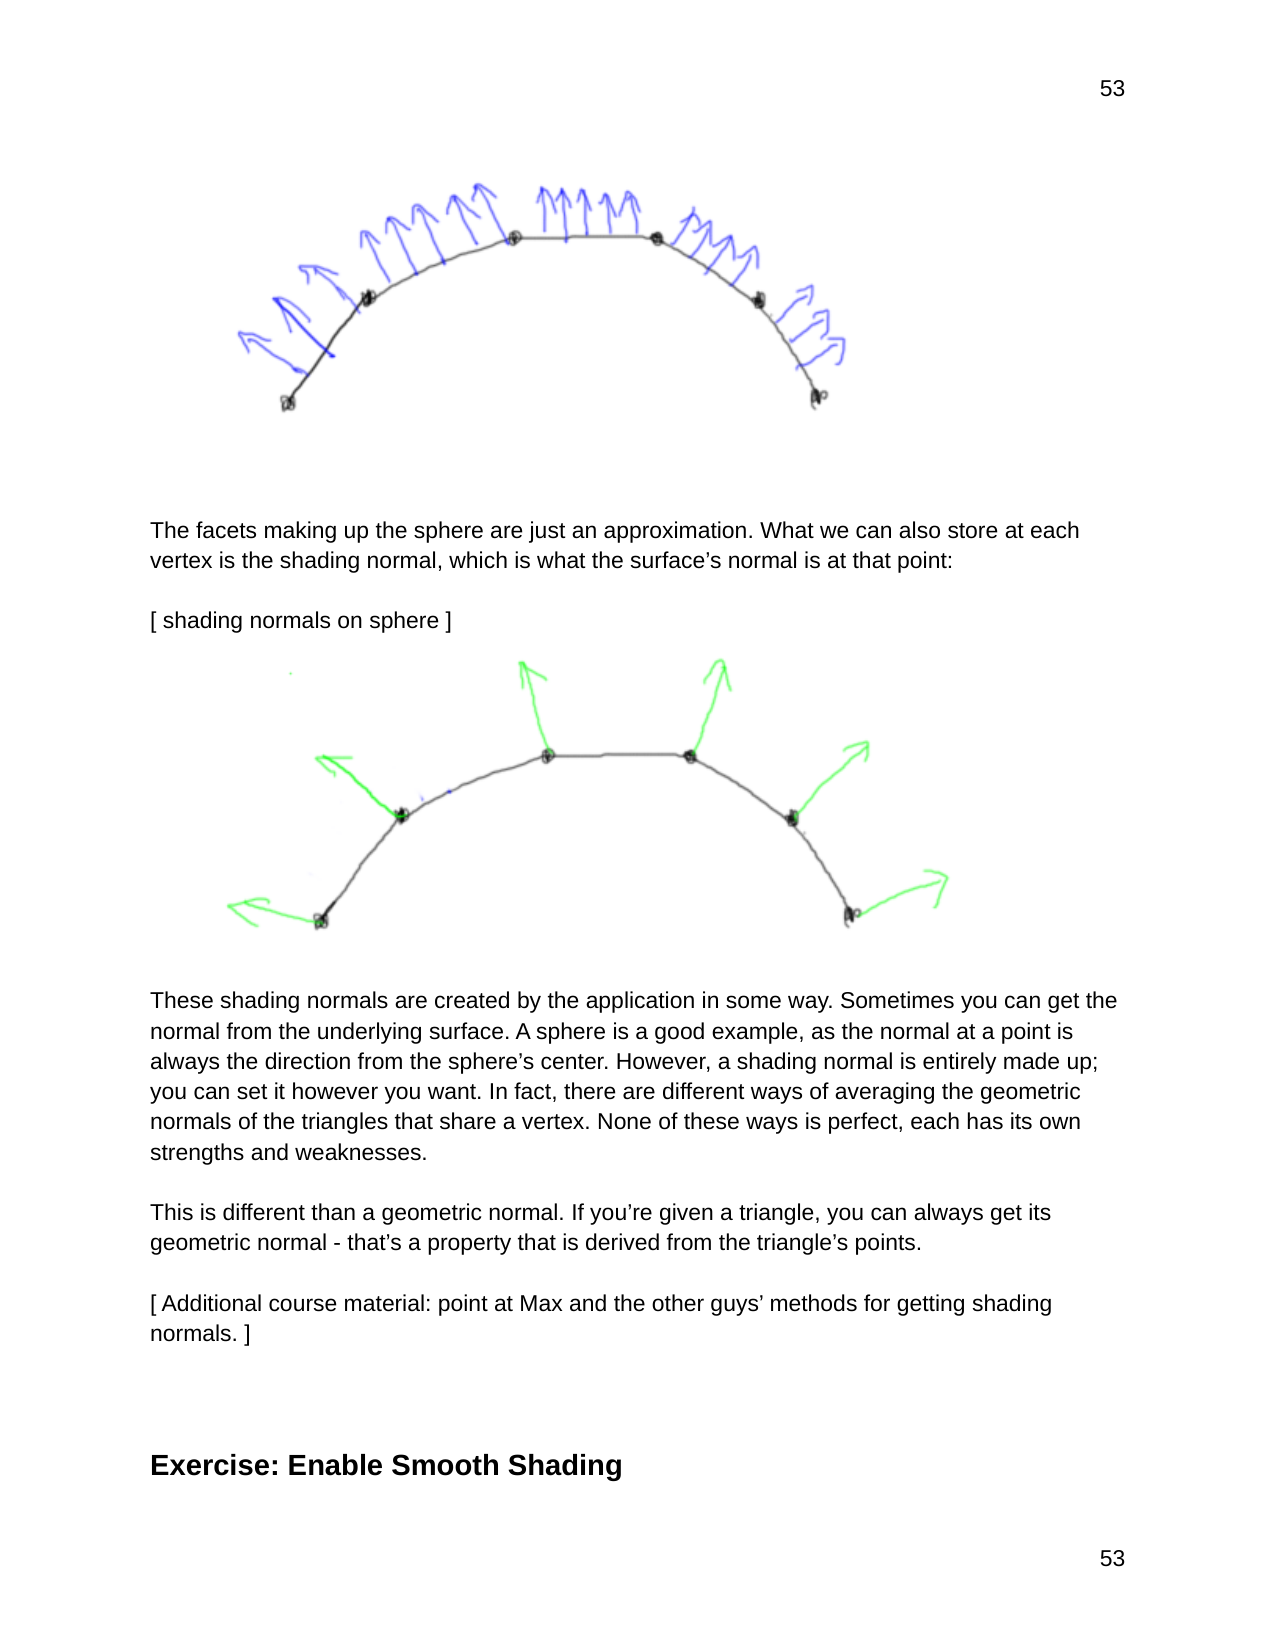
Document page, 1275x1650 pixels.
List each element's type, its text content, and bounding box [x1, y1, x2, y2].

text This is different than a geometric normal. If you’re given a triangle, you can always get its geometric normal - that’s a property that is derived from the triangle’s points. [150, 1199, 1125, 1255]
text The facets making up the sphere are just an approximation. What we can also store at each vertex is the shading normal, which is what the surface’s normal is at that point: [150, 517, 1125, 573]
subtitle Exercise: Enable Smooth Shading [150, 1448, 1125, 1481]
picture [168, 150, 877, 483]
text These shading normals are created by the application in some way. Sometimes you can get the normal from the underlying surface. A sphere is a good example, as the normal at a point is always the direction from the sphere’s center. However, a shading normal is entirely made up; you can set it however you want. In fact, there are different ways of averaging the geometric normals of the triangles that share a vertex. None of these ways is perfect, each has its own strengths and weaknesses. [150, 987, 1125, 1165]
text [ shading normals on sphere ] [150, 607, 1125, 634]
text [ Additional course material: point at Max and the other guys’ methods for getting shading normals. ] [150, 1289, 1125, 1346]
picture [168, 637, 962, 954]
